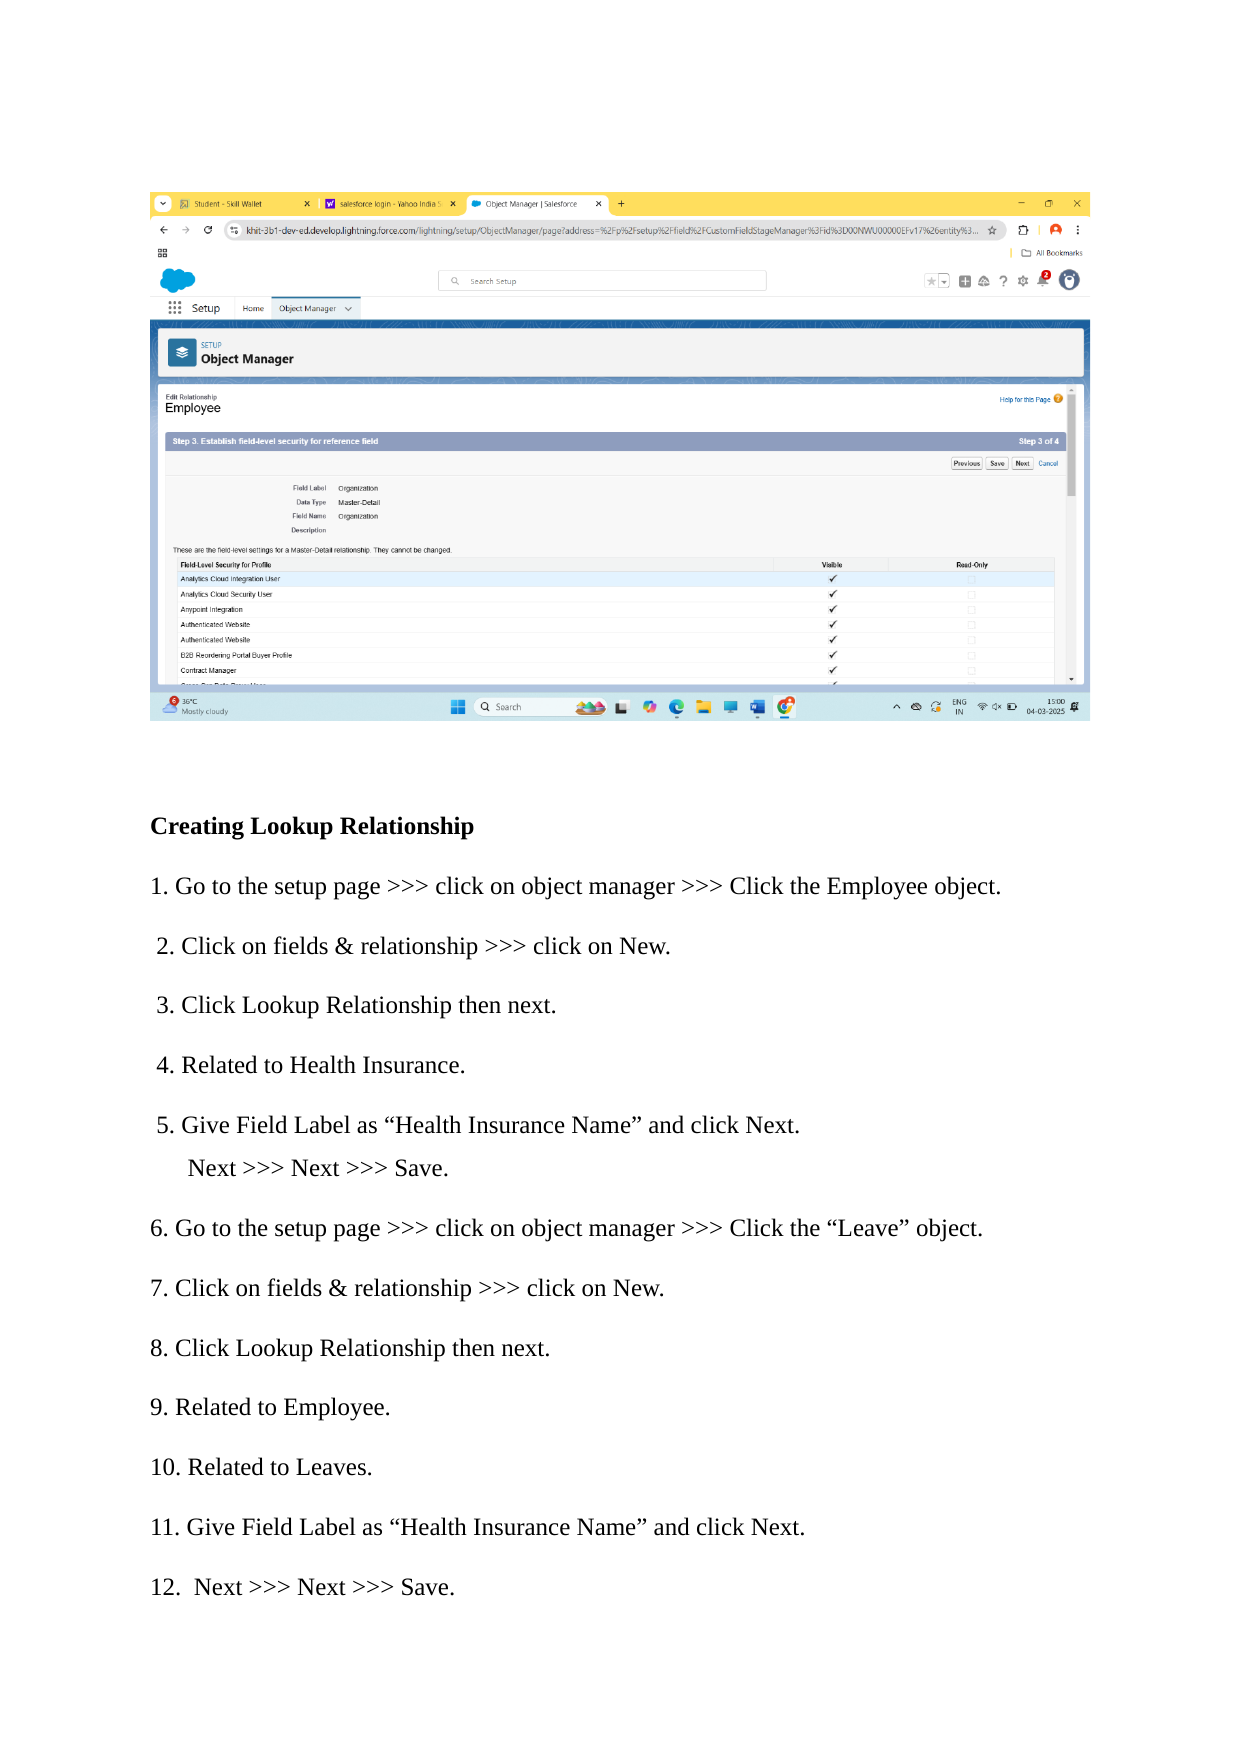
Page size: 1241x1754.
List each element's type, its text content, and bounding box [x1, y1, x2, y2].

text 3. Click Lookup Relationship then next. [150, 991, 1090, 1019]
picture [150, 192, 1091, 721]
text 2. Click on fields & relationship >>> click on New. [150, 931, 1090, 959]
text Creating Lookup Relationship [150, 811, 1090, 840]
text 10. Related to Leaves. [150, 1452, 1090, 1481]
text 5. Give Field Label as “Health Insurance Name” and click Next. Next >>> Next >>> Save. [150, 1110, 1090, 1182]
text 11. Give Field Label as “Health Insurance Name” and click Next. [150, 1512, 1090, 1541]
text 9. Related to Employee. [150, 1392, 1090, 1421]
text 12. Next >>> Next >>> Save. [150, 1572, 1090, 1601]
text 4. Related to Health Insurance. [150, 1050, 1090, 1079]
text 1. Go to the setup page >>> click on object manager >>> Click the Employee object. [150, 871, 1090, 900]
text 8. Click Lookup Relationship then next. [150, 1333, 1090, 1361]
text 6. Go to the setup page >>> click on object manager >>> Click the “Leave” object. [150, 1213, 1090, 1242]
text 7. Click on fields & relationship >>> click on New. [150, 1273, 1090, 1302]
